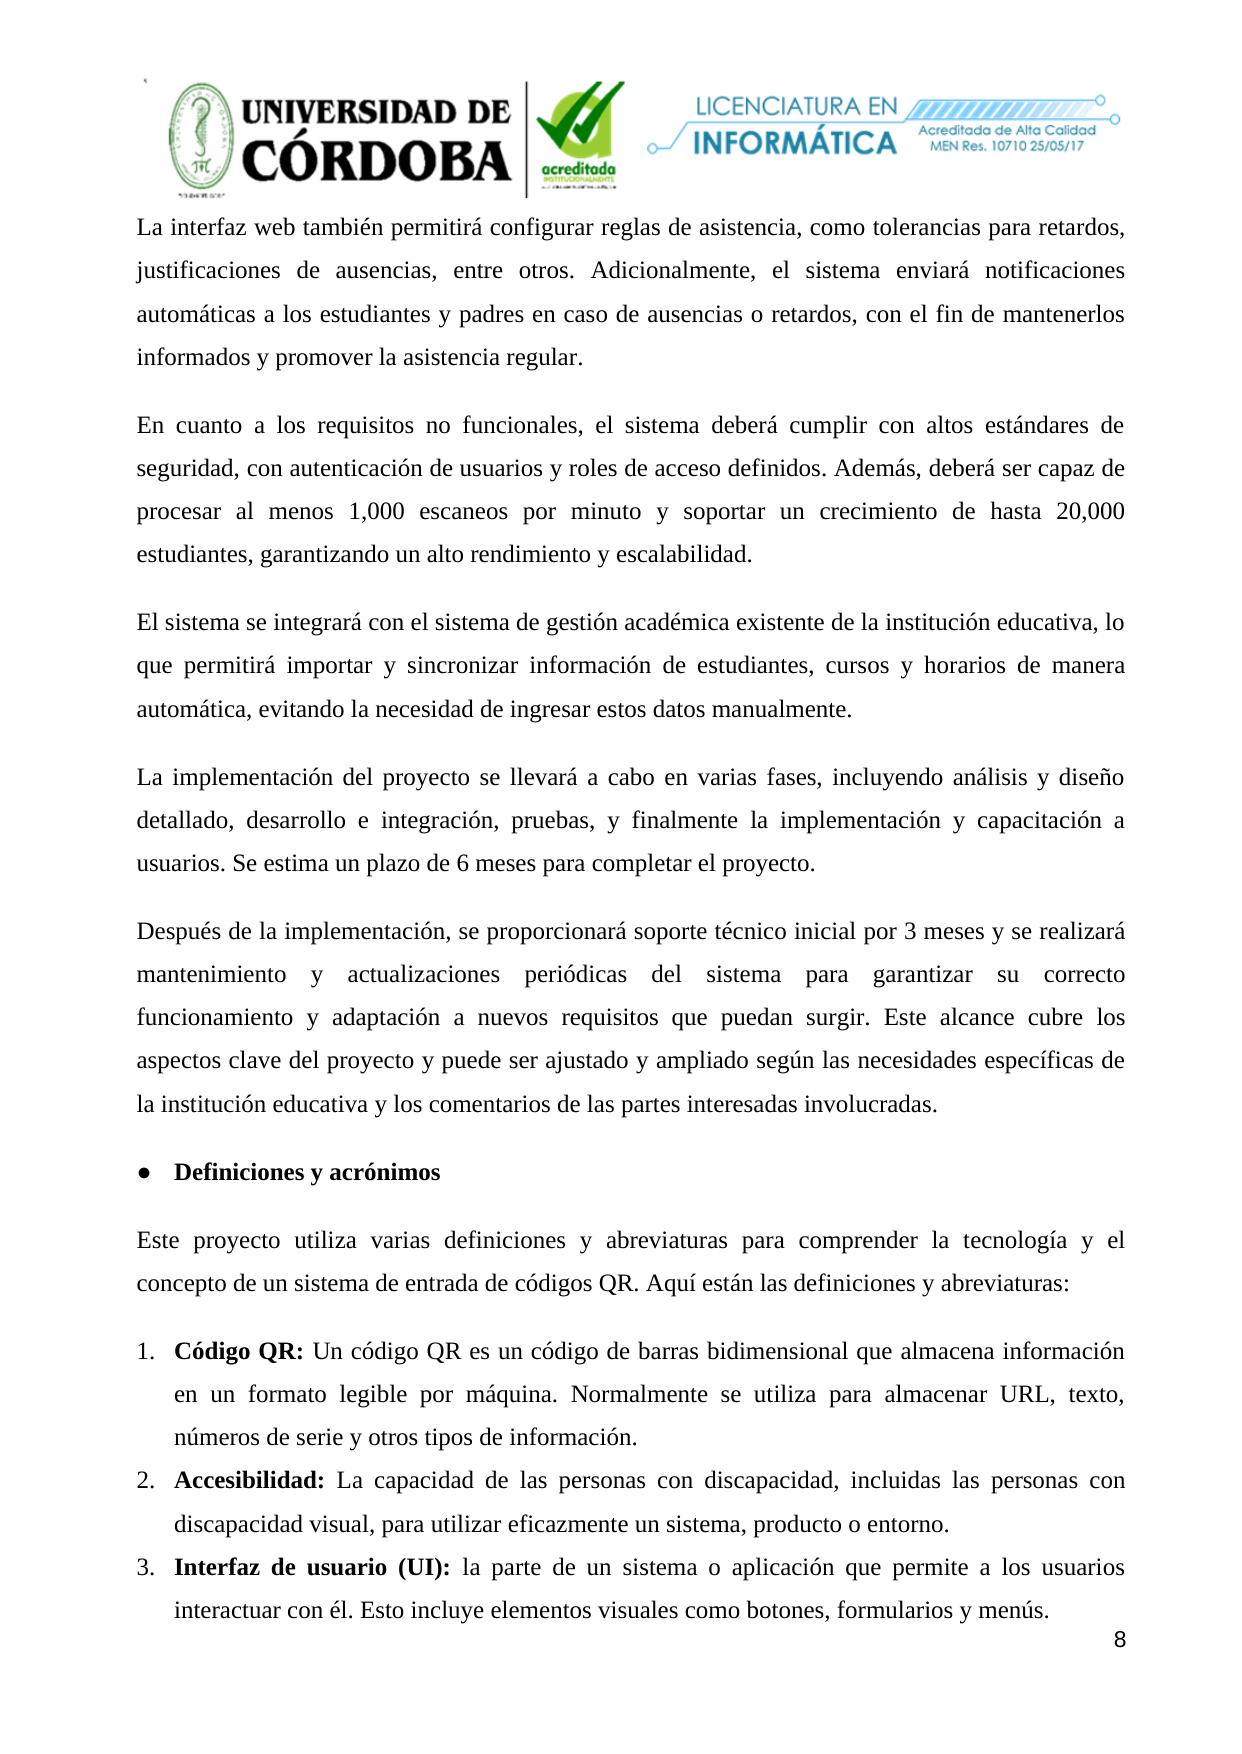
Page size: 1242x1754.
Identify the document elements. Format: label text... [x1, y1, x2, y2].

list Definiciones y acrónimos [136, 1157, 1126, 1186]
picture [136, 52, 1127, 213]
text En cuanto a los requisitos no funcionales, el sistema deberá cumplir con altos estándares de seguridad, con autenticación de usuarios y roles de acceso definidos. Además, deberá ser capaz de procesar al menos 1,000 escaneos por minuto y soportar un crecimiento de hasta 20,000 estudiantes, garantizando un alto rendimiento y escalabilidad. [136, 410, 1126, 568]
list Código QR: Un código QR es un código de barras bidimensional que almacena información en un formato legible por máquina. Normalmente se utiliza para almacenar URL, texto, números de serie y otros tipos de información. [136, 1336, 1126, 1451]
text El sistema se integrará con el sistema de gestión académica existente de la institución educativa, lo que permitirá importar y sincronizar información de estudiantes, cursos y horarios de manera automática, evitando la necesidad de ingresar estos datos manualmente. [136, 607, 1126, 722]
list Interfaz de usuario (UI): la parte de un sistema o aplicación que permite a los usuarios interactuar con él. Esto incluye elementos visuales como botones, formularios y menús. [136, 1552, 1126, 1624]
text Después de la implementación, se proporcionará soporte técnico inicial por 3 meses y se realizará mantenimiento y actualizaciones periódicas del sistema para garantizar su correcto funcionamiento y adaptación a nuevos requisitos que puedan surgir. Este alcance cubre los aspectos clave del proyecto y puede ser ajustado y ampliado según las necesidades específicas de la institución educativa y los comentarios de las partes interesadas involucradas. [136, 916, 1126, 1117]
list Accesibilidad: La capacidad de las personas con discapacidad, incluidas las personas con discapacidad visual, para utilizar eficazmente un sistema, producto o entorno. [136, 1466, 1126, 1537]
text La implementación del proyecto se llevará a cabo en varias fases, incluyendo análisis y diseño detallado, desarrollo e integración, pruebas, y finalmente la implementación y capacitación a usuarios. Se estima un plazo de 6 meses para completar el proyecto. [136, 762, 1126, 877]
text Este proyecto utiliza varias definiciones y abreviaturas para comprender la tecnología y el concepto de un sistema de entrada de códigos QR. Aquí están las definiciones y abreviaturas: [136, 1225, 1126, 1297]
text La interfaz web también permitirá configurar reglas de asistencia, como tolerancias para retardos, justificaciones de ausencias, entre otros. Adicionalmente, el sistema enviará notificaciones automáticas a los estudiantes y padres en caso de ausencias o retardos, con el fin de mantenerlos informados y promover la asistencia regular. [136, 213, 1126, 371]
